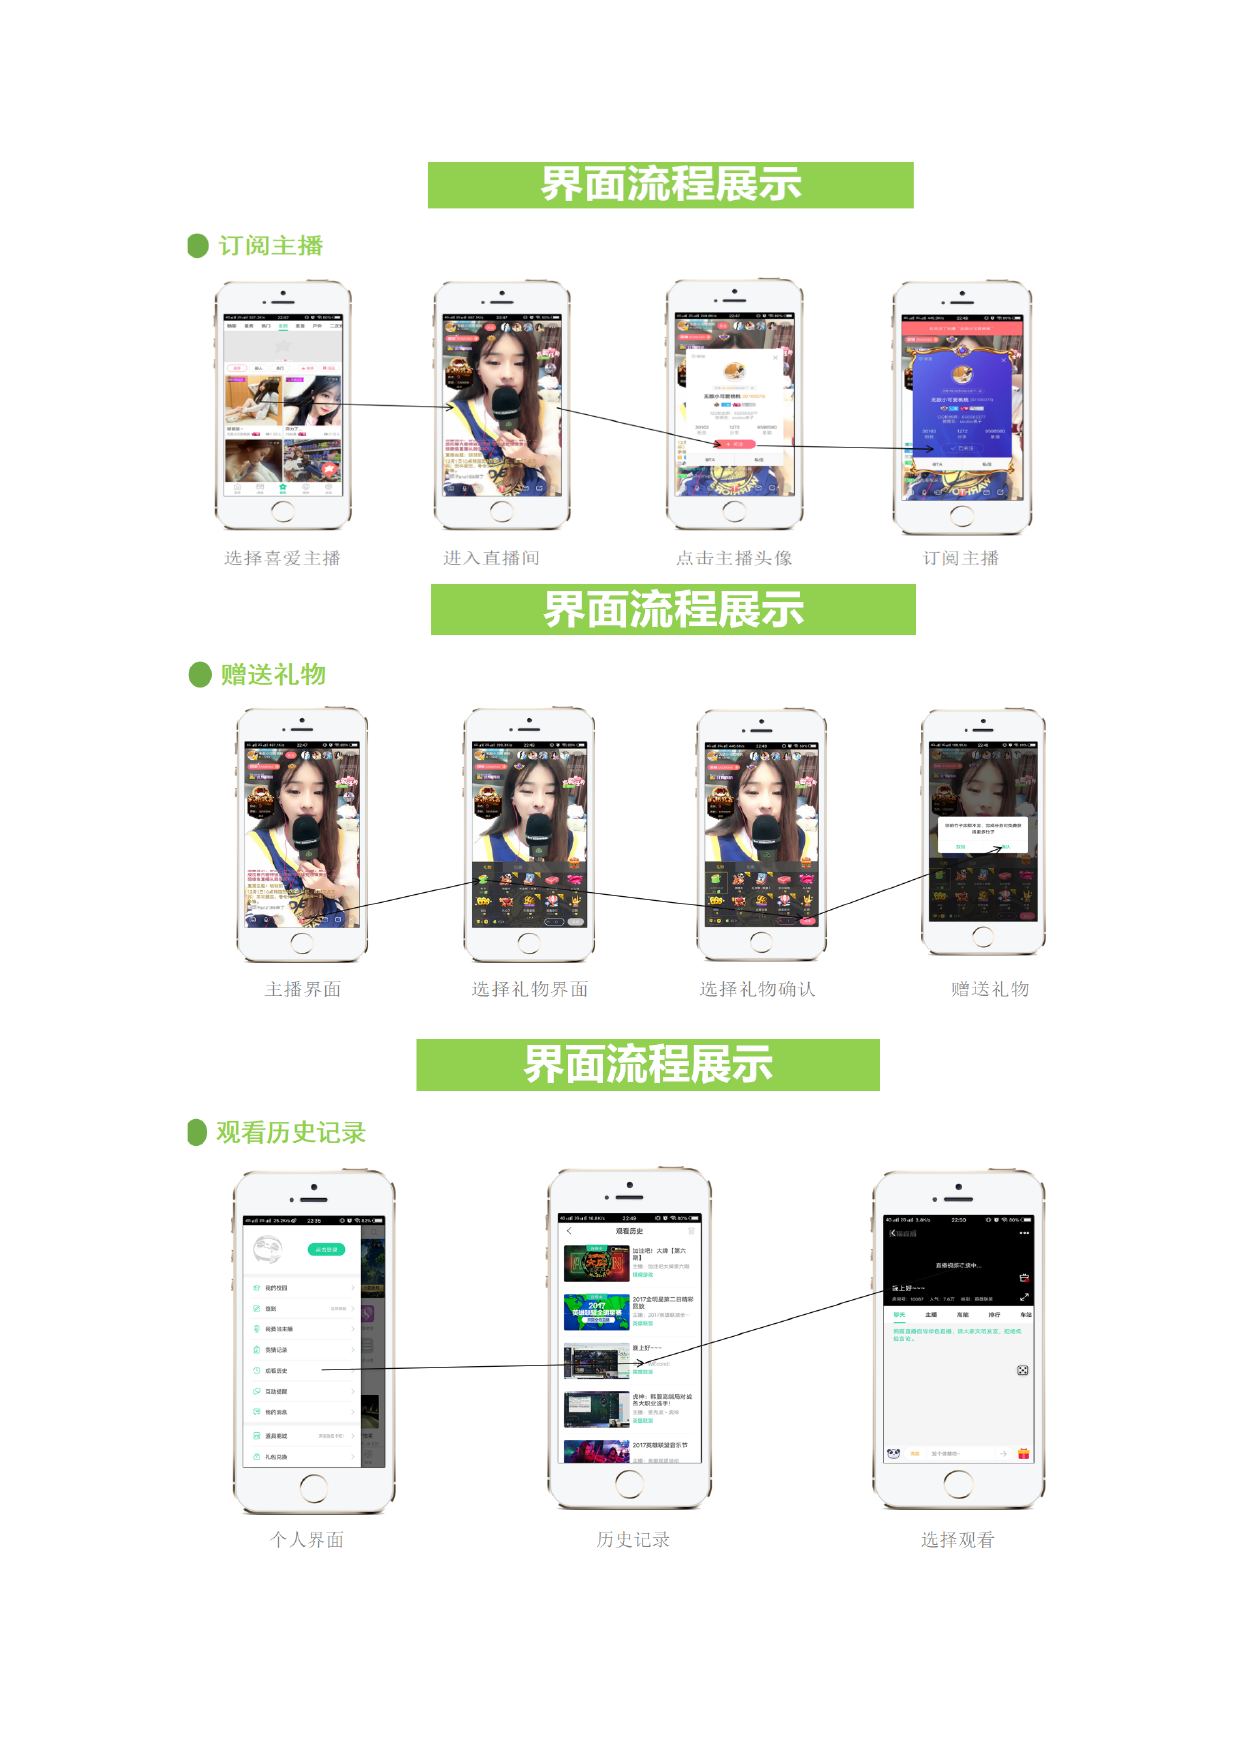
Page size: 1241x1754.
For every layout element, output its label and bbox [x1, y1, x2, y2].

picture [187, 584, 1053, 1010]
picture [187, 1039, 1052, 1554]
picture [187, 162, 1052, 571]
